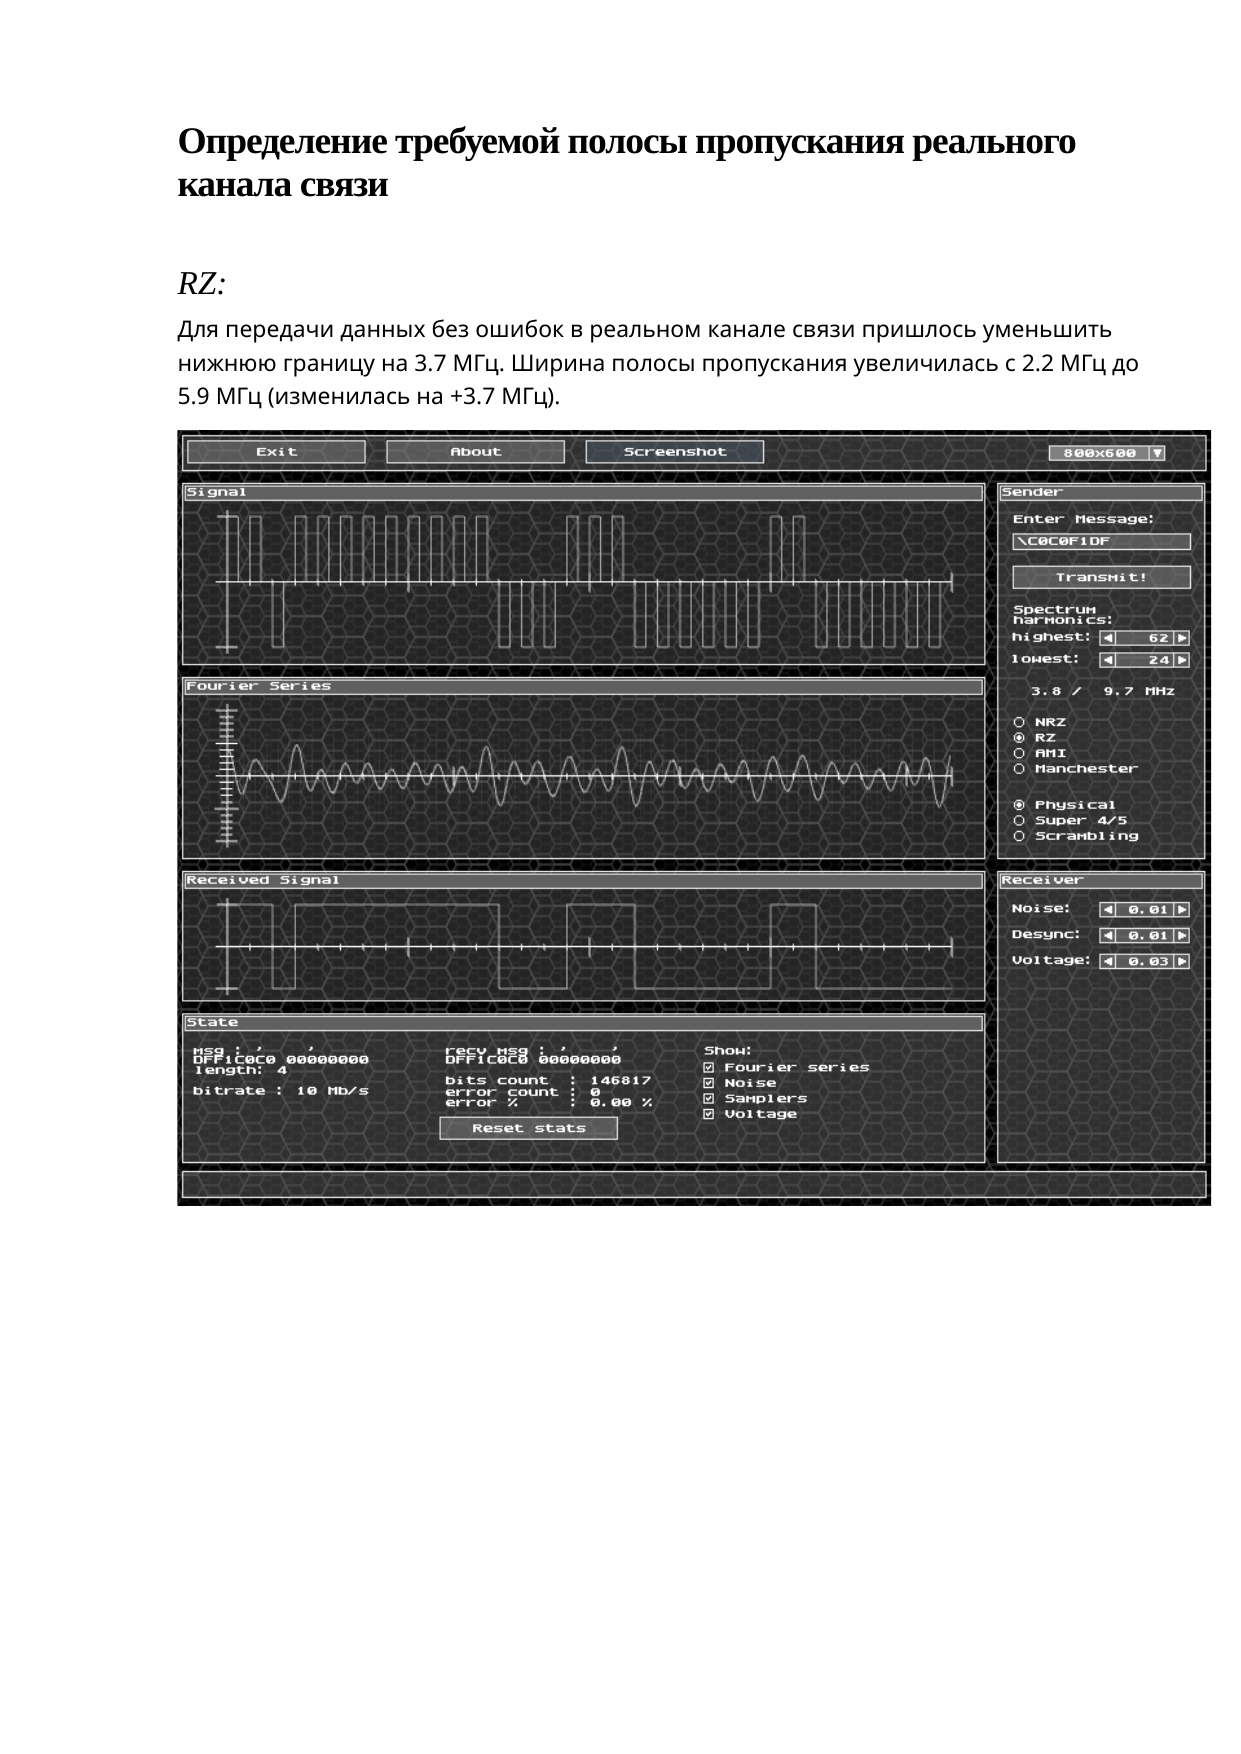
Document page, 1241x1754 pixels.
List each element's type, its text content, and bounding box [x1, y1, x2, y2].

picture [177, 430, 1212, 1206]
subtitle RZ: [177, 263, 1152, 301]
text Для передачи данных без ошибок в реальном канале связи пришлось уменьшить нижнюю границу на 3.7 МГц. Ширина полосы пропускания увеличилась с 2.2 МГц до 5.9 МГц (изменилась на +3.7 МГц). [177, 313, 1152, 412]
title Определение требуемой полосы пропускания реального канала связи [177, 118, 1152, 204]
